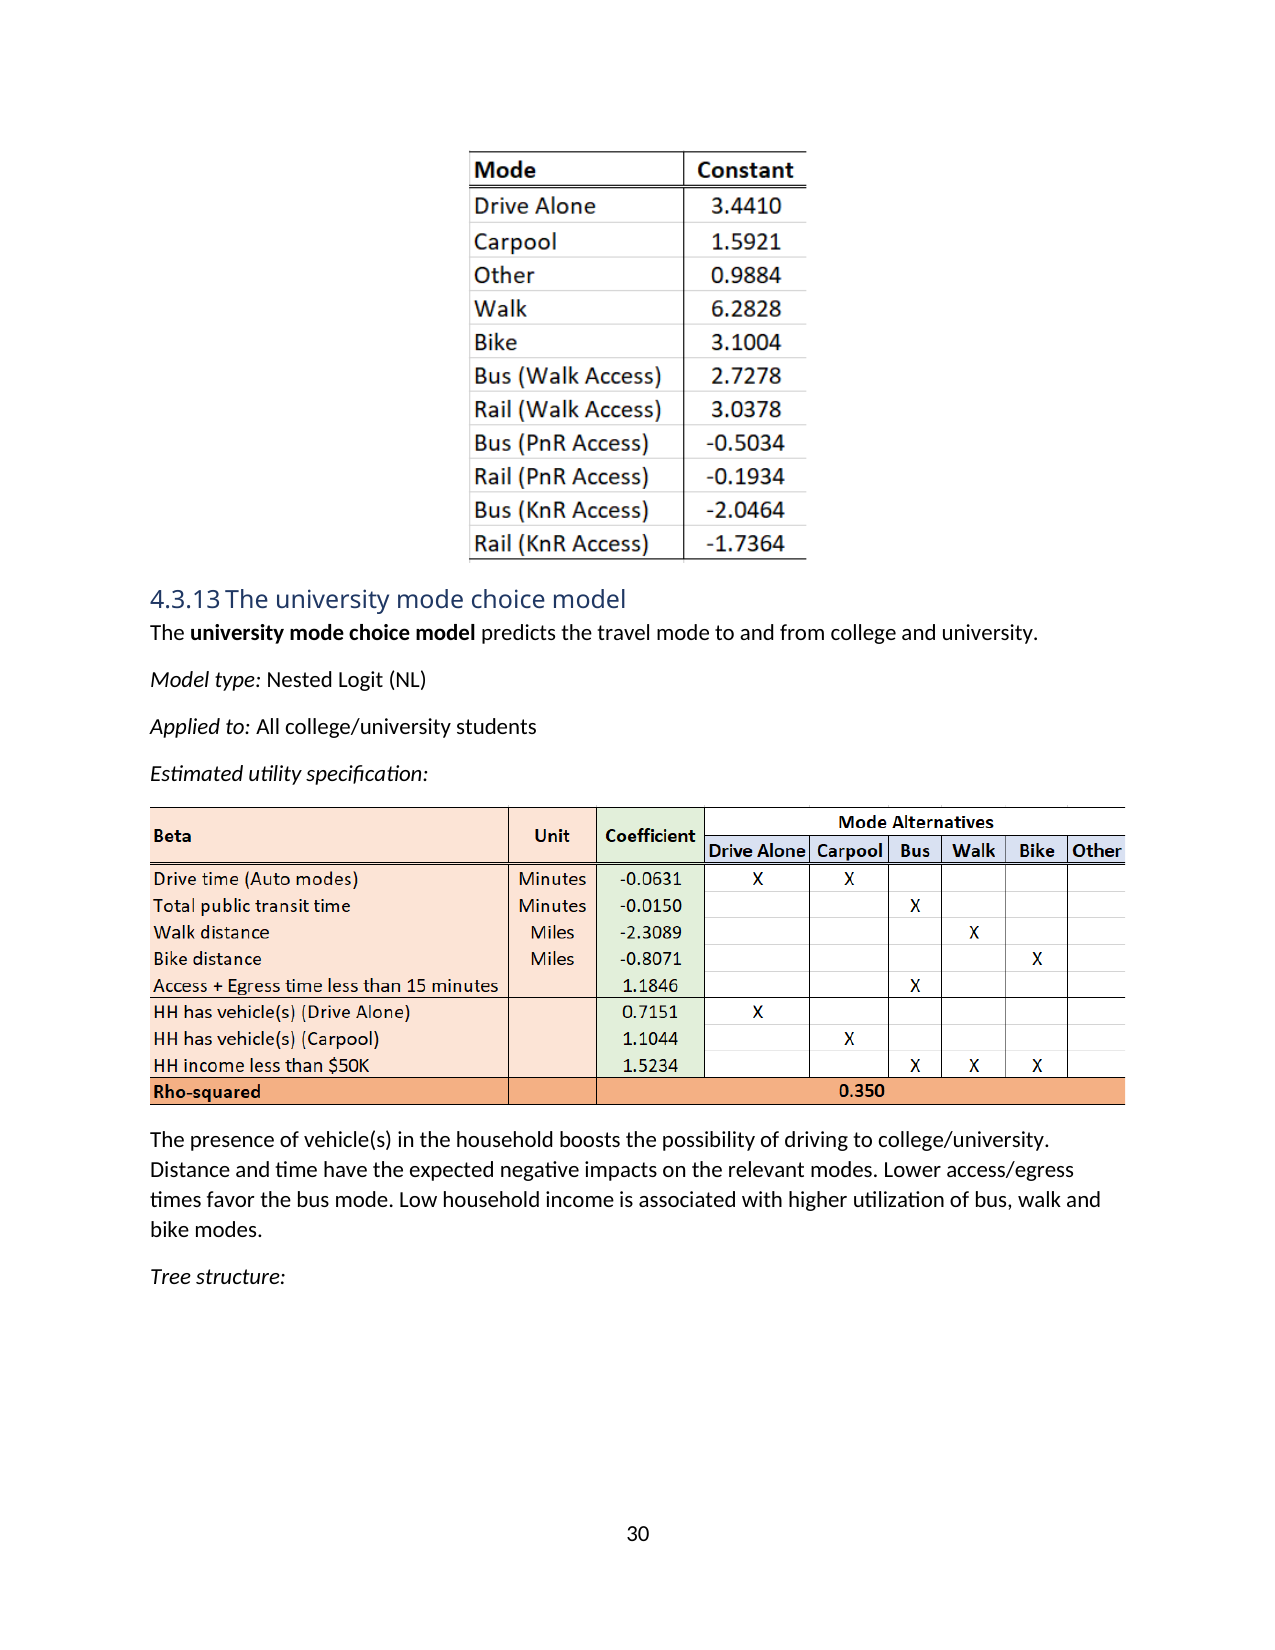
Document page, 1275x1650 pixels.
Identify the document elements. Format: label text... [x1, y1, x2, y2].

picture [150, 805, 1125, 1106]
text Estimated utility specification: [150, 759, 1125, 787]
picture [468, 150, 807, 563]
text The university mode choice model predicts the travel mode to and from college and university. [150, 618, 1125, 646]
subtitle The university mode choice model [150, 581, 1125, 615]
text Applied to: All college/university students [150, 712, 1125, 740]
text Tree structure: [150, 1262, 1125, 1290]
text Model type: Nested Logit (NL) [150, 665, 1125, 693]
text The presence of vehicle(s) in the household boosts the possibility of driving to college/university. Distance and time have the expected negative impacts on the relevant modes. Lower access/egress times favor the bus mode. Low household income is associated with higher utilization of bus, walk and bike modes. [150, 1125, 1125, 1243]
